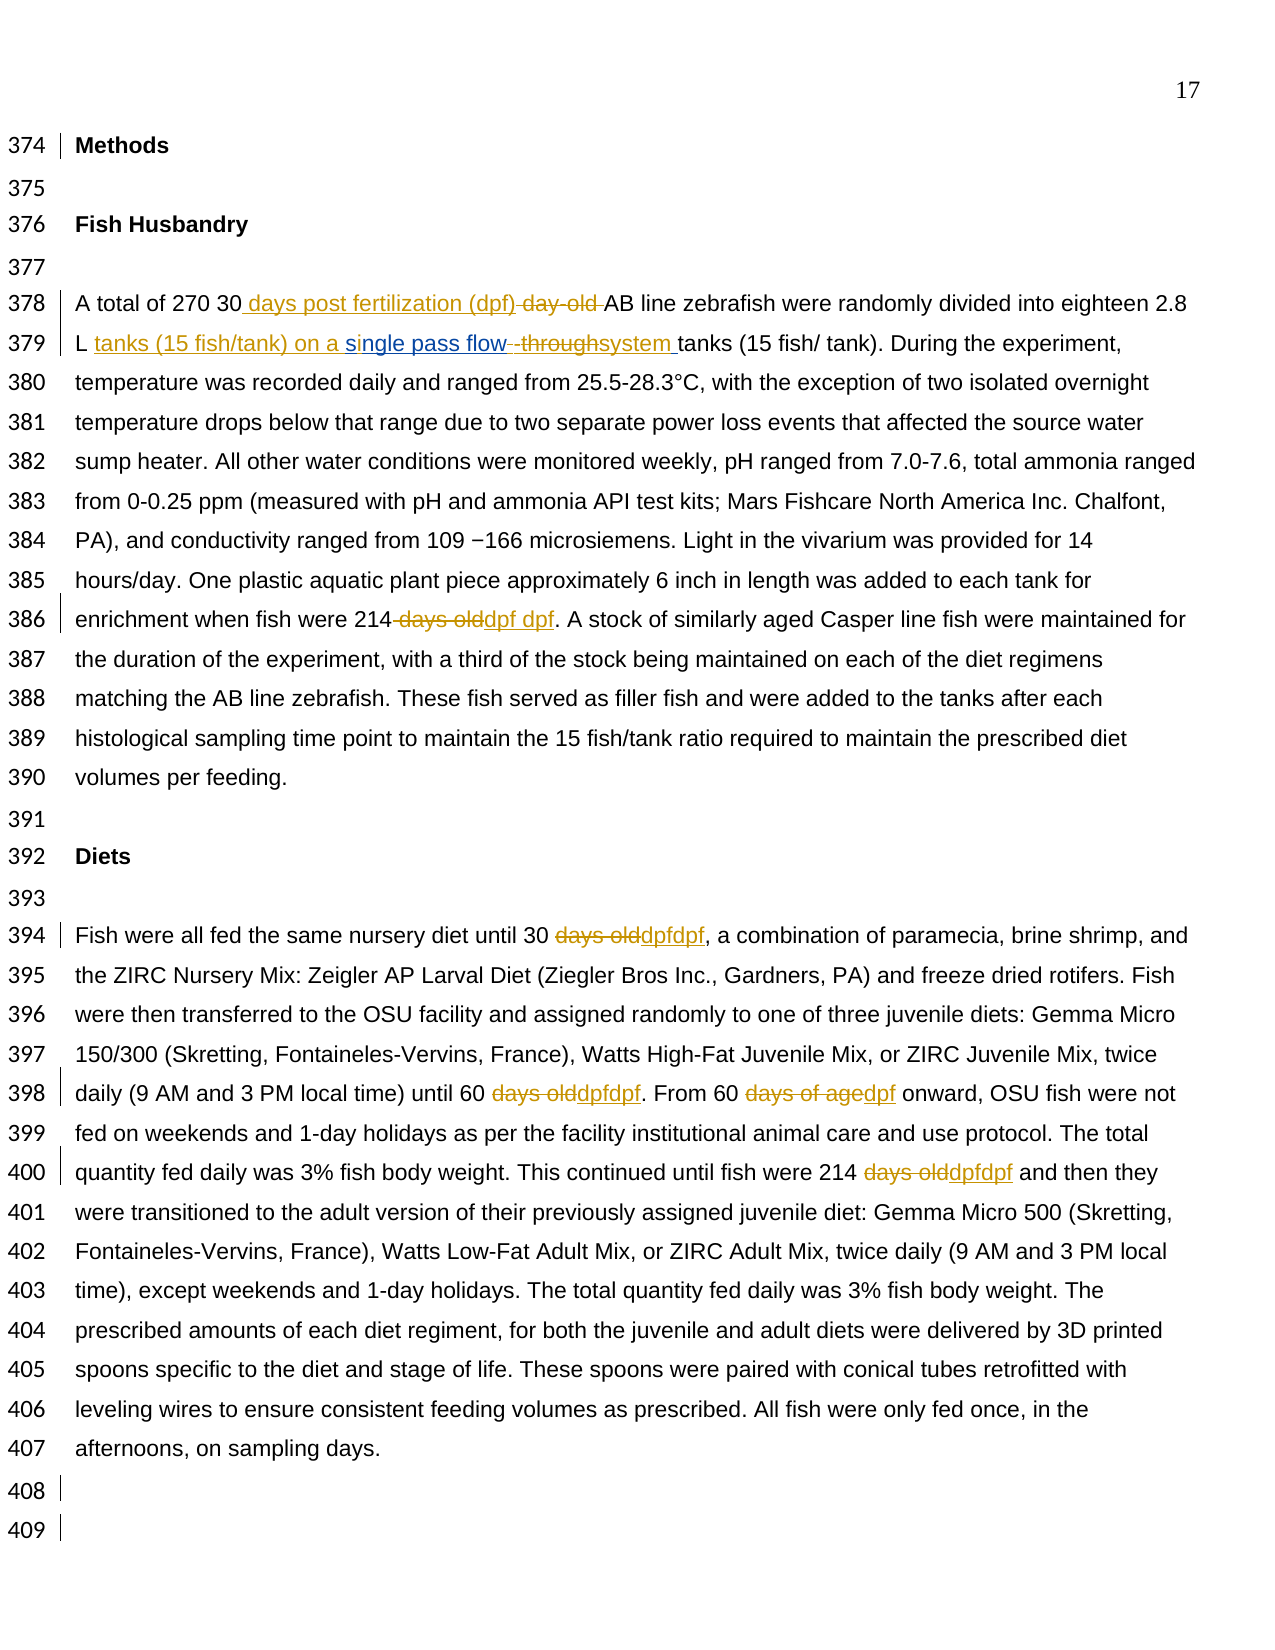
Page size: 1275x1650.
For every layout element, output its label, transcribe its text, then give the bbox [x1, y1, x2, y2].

text Fish Husbandry [75, 211, 1200, 238]
text Methods [75, 132, 1200, 159]
text Diets [75, 843, 1200, 869]
text A total of 270 30AB line zebrafish were randomly divided into eighteen 2.8 L tanks (15 fish/ tank). During the experiment, temperature was recorded daily and ranged from 25.5-28.3°C, with the exception of two isolated overnight temperature drops below that range due to two separate power loss events that affected the source water sump heater. All other water conditions were monitored weekly, pH ranged from 7.0-7.6, total ammonia ranged from 0-0.25 ppm (measured with pH and ammonia API test kits; Mars Fishcare North America Inc. Chalfont, PA), and conductivity ranged from 109 −166 microsiemens. Light in the vivarium was provided for 14 hours/day. One plastic aquatic plant piece approximately 6 inch in length was added to each tank for enrichment when fish were 214. A stock of similarly aged Casper line fish were maintained for the duration of the experiment, with a third of the stock being maintained on each of the diet regimens matching the AB line zebrafish. These fish served as filler fish and were added to the tanks after each histological sampling time point to maintain the 15 fish/tank ratio required to maintain the prescribed diet volumes per feeding. [75, 290, 1200, 791]
text Fish were all fed the same nursery diet until 30 , a combination of paramecia, brine shrimp, and the ZIRC Nursery Mix: Zeigler AP Larval Diet (Ziegler Bros Inc., Gardners, PA) and freeze dried rotifers. Fish were then transferred to the OSU facility and assigned randomly to one of three juvenile diets: Gemma Micro 150/300 (Skretting, Fontaine­les-Vervins, France), Watts High-Fat Juvenile Mix, or ZIRC Juvenile Mix, twice daily (9 AM and 3 PM local time) until 60 . From 60 onward, OSU fish were not fed on weekends and 1-day holidays as per the facility institutional animal care and use protocol. The total quantity fed daily was 3% fish body weight. This continued until fish were 214 and then they were transitioned to the adult version of their previously assigned juvenile diet: Gemma Micro 500 (Skretting, Fontaine­les-Vervins, France), Watts Low-Fat Adult Mix, or ZIRC Adult Mix, twice daily (9 AM and 3 PM local time), except weekends and 1-day holidays. The total quantity fed daily was 3% fish body weight. The prescribed amounts of each diet regiment, for both the juvenile and adult diets were delivered by 3D printed spoons specific to the diet and stage of life. These spoons were paired with conical tubes retrofitted with leveling wires to ensure consistent feeding volumes as prescribed. All fish were only fed once, in the afternoons, on sampling days. [75, 922, 1200, 1462]
